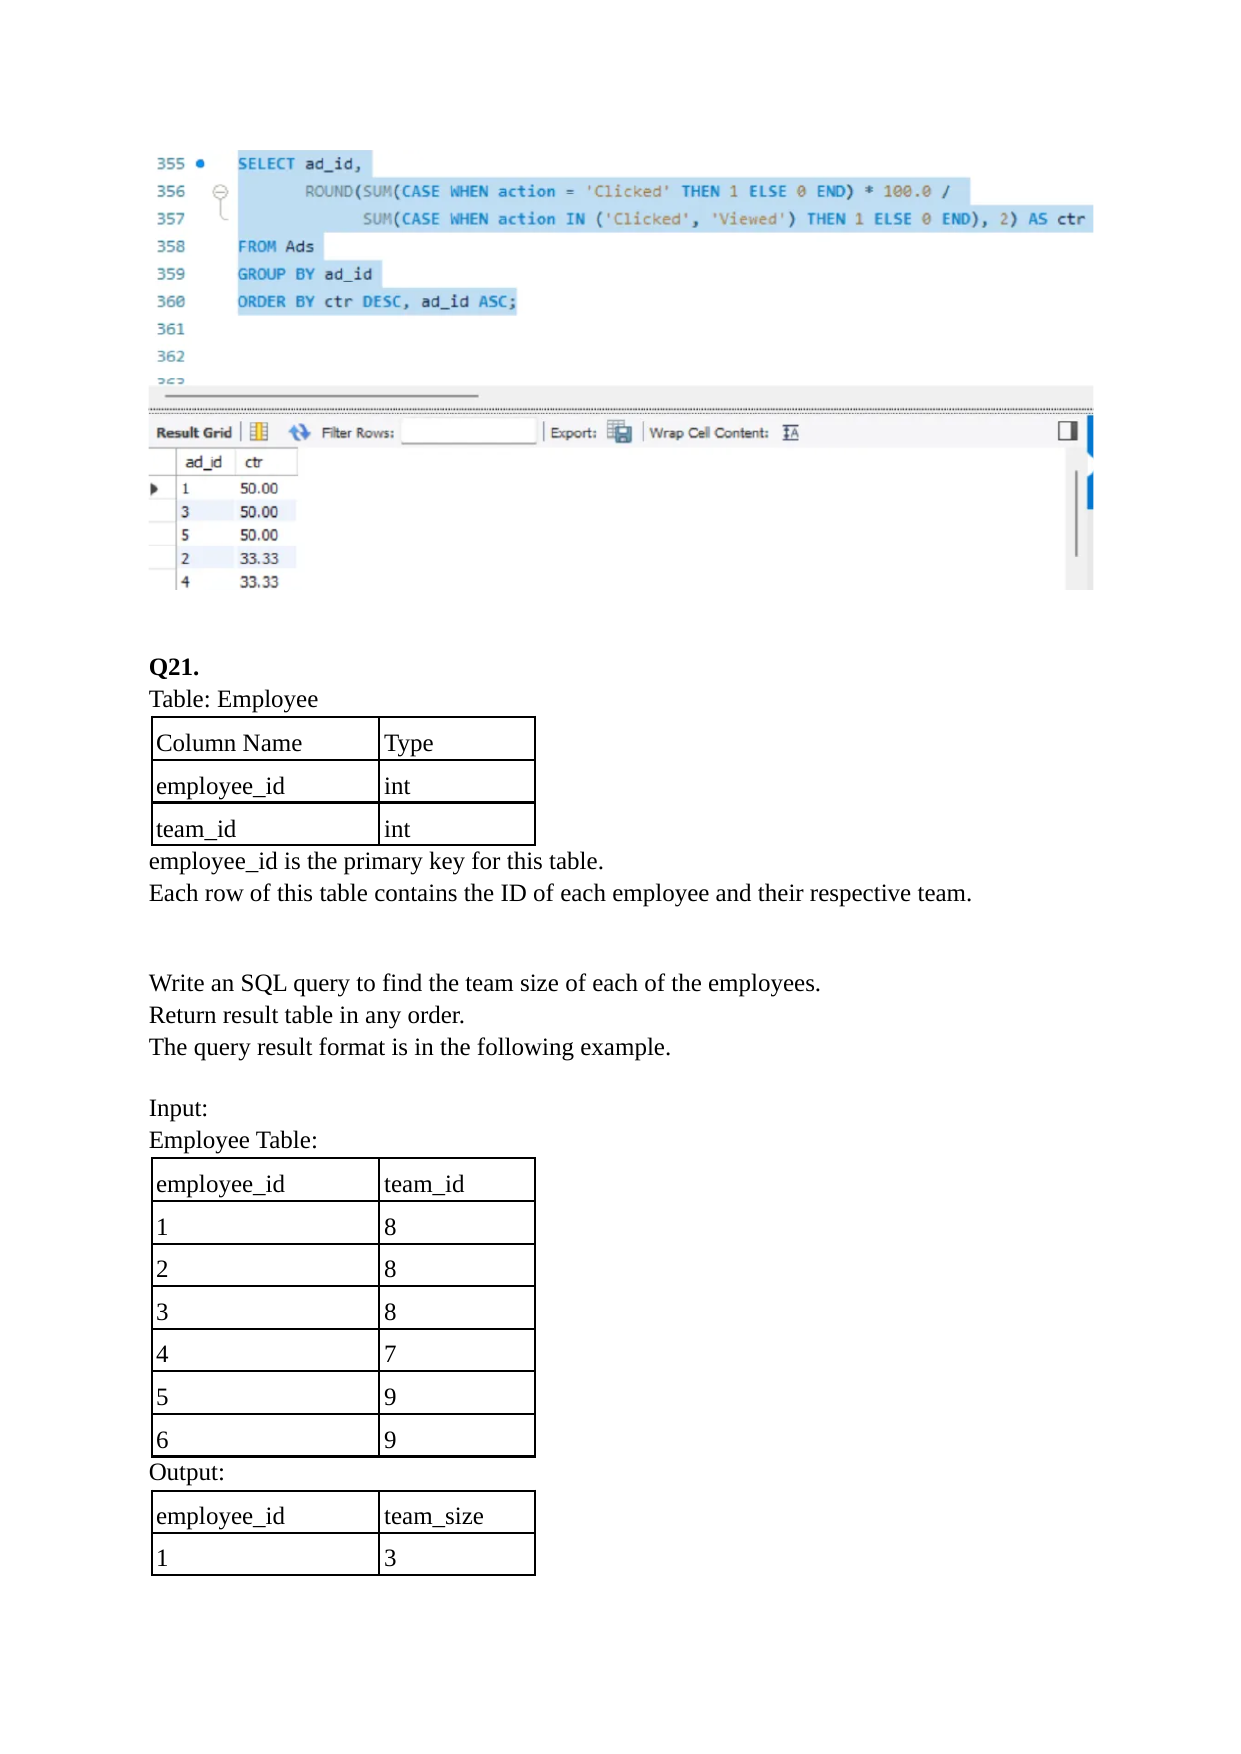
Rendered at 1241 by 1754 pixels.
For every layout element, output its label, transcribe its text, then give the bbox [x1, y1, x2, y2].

table_cell team_id [153, 804, 378, 844]
table_cell 5 [153, 1372, 378, 1413]
text The query result format is in the following example. [148, 1032, 1086, 1061]
table_header team_id [380, 1159, 534, 1200]
table_cell employee_id [153, 761, 378, 801]
text Table: Employee [148, 684, 1086, 712]
table_cell int [380, 804, 534, 844]
text employee_id is the primary key for this table. [148, 846, 1086, 875]
picture [148, 150, 1094, 590]
table_cell 9 [380, 1372, 534, 1413]
text Employee Table: [148, 1125, 1086, 1154]
text Output: [148, 1457, 1086, 1486]
table_cell 2 [153, 1245, 378, 1285]
table_cell 1 [153, 1202, 378, 1242]
table_header Column Name [153, 718, 378, 758]
text Input: [148, 1093, 1086, 1122]
table_cell 3 [153, 1287, 378, 1328]
table_cell 7 [380, 1330, 534, 1370]
table_cell 3 [380, 1534, 534, 1574]
text Each row of this table contains the ID of each employee and their respective team. [148, 878, 1086, 907]
table_cell 8 [380, 1287, 534, 1328]
table_cell 4 [153, 1330, 378, 1370]
text Q21. [148, 652, 756, 680]
table_cell 8 [380, 1202, 534, 1242]
table_cell 8 [380, 1245, 534, 1285]
table_cell 1 [153, 1534, 378, 1574]
table_cell 9 [380, 1415, 534, 1455]
text Return result table in any order. [148, 1000, 1086, 1029]
table_header employee_id [153, 1159, 378, 1200]
table_header Type [380, 718, 534, 758]
table_header team_size [380, 1492, 534, 1532]
table_cell int [380, 761, 534, 801]
text Write an SQL query to find the team size of each of the employees. [148, 968, 1086, 997]
table_header employee_id [153, 1492, 378, 1532]
table_cell 6 [153, 1415, 378, 1455]
